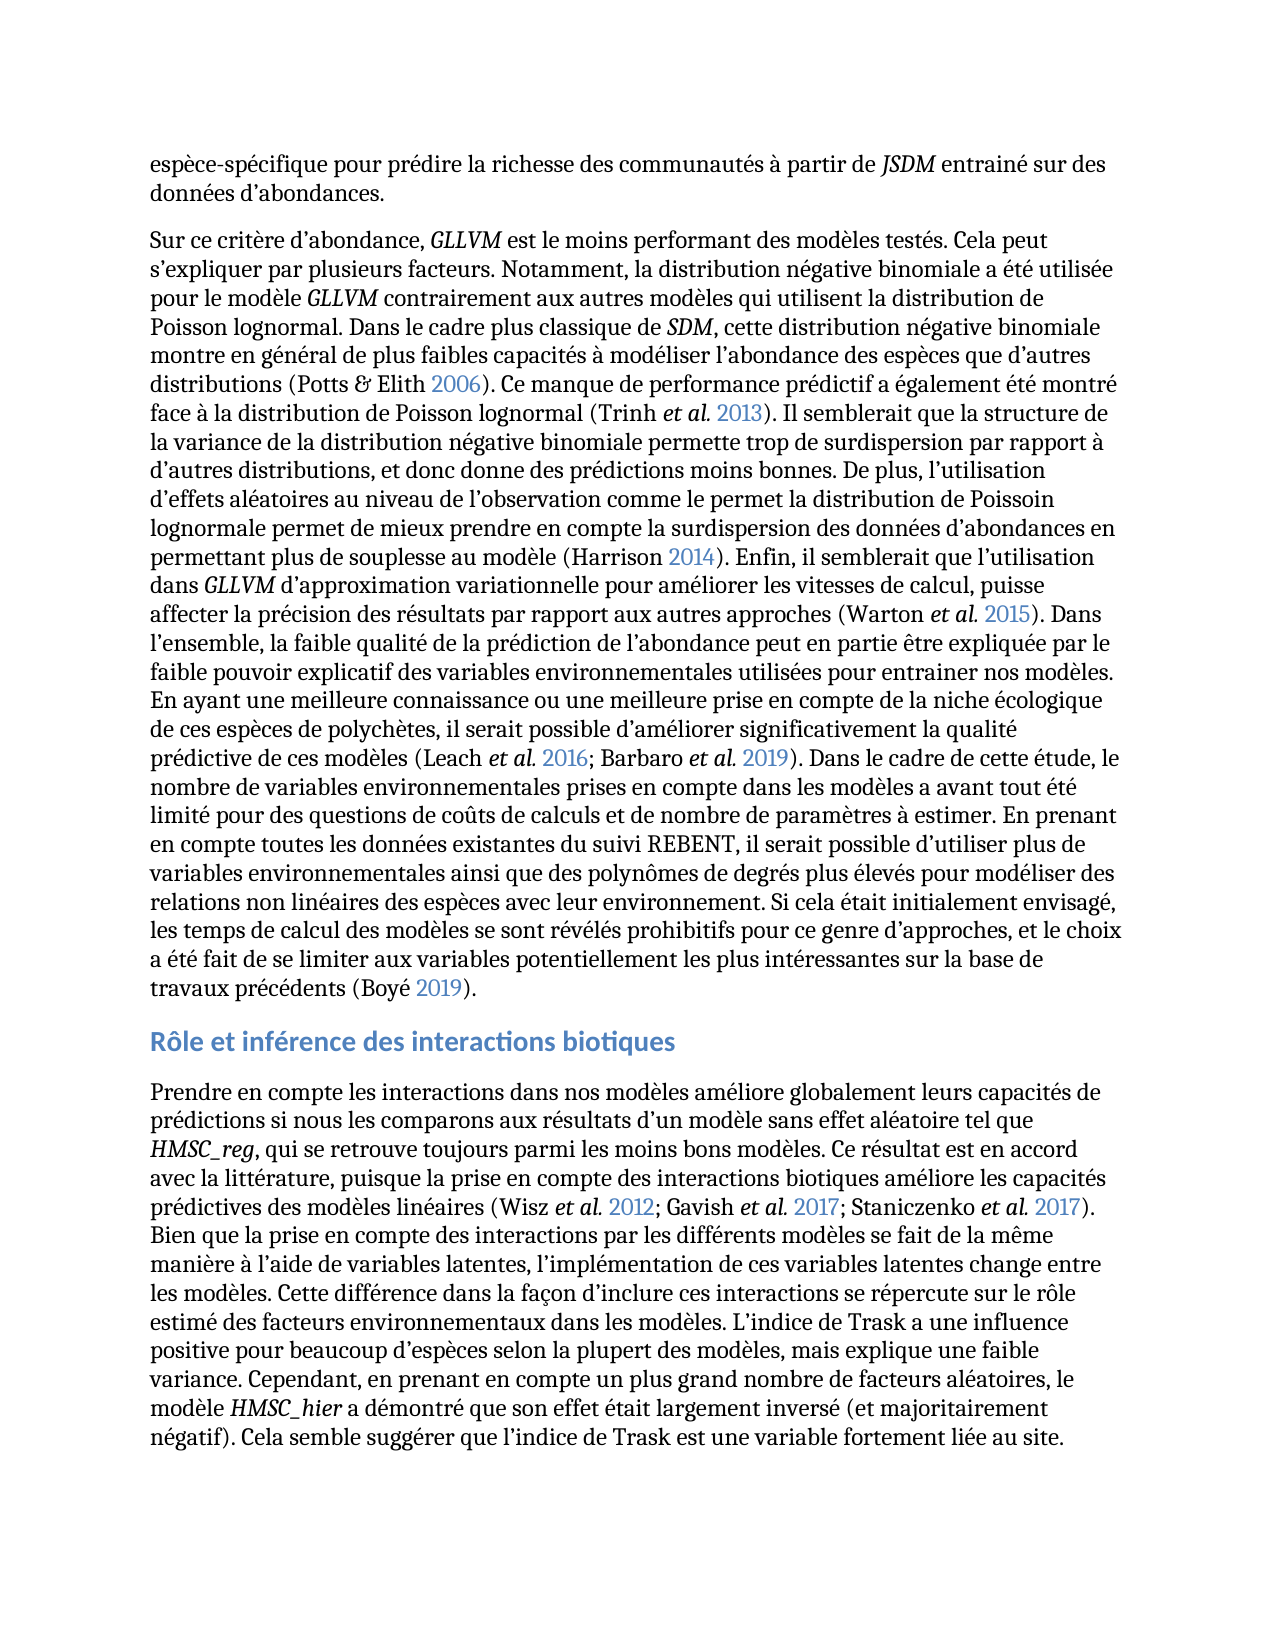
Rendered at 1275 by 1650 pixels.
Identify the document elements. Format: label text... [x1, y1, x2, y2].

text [150, 150, 1125, 207]
text Prendre en compte les interactions dans nos modèles améliore globalement leurs capacités de prédictions si nous les comparons aux résultats d’un modèle sans effet aléatoire tel que HMSC_reg, qui se retrouve toujours parmi les moins bons modèles. Ce résultat est en accord avec la littérature, puisque la prise en compte des interactions biotiques améliore les capacités prédictives des modèles linéaires (Wisz et al. 2012; Gavish et al. 2017; Staniczenko et al. 2017). Bien que la prise en compte des interactions par les différents modèles se fait de la même manière à l’aide de variables latentes, l’implémentation de ces variables latentes change entre les modèles. Cette différence dans la façon d’inclure ces interactions se répercute sur le rôle estimé des facteurs environnementaux dans les modèles. L’indice de Trask a une influence positive pour beaucoup d’espèces selon la plupert des modèles, mais explique une faible variance. Cependant, en prenant en compte un plus grand nombre de facteurs aléatoires, le modèle HMSC_hier a démontré que son effet était largement inversé (et majoritairement négatif). Cela semble suggérer que l’indice de Trask est une variable fortement liée au site. [150, 1078, 1125, 1451]
subtitle Rôle et inférence des interactions biotiques [150, 1023, 1125, 1059]
text Sur ce critère d’abondance, GLLVM est le moins performant des modèles testés. Cela peut s’expliquer par plusieurs facteurs. Notamment, la distribution négative binomiale a été utilisée pour le modèle GLLVM contrairement aux autres modèles qui utilisent la distribution de Poisson lognormal. Dans le cadre plus classique de SDM, cette distribution négative binomiale montre en général de plus faibles capacités à modéliser l’abondance des espèces que d’autres distributions (Potts & Elith 2006). Ce manque de performance prédictif a également été montré face à la distribution de Poisson lognormal (Trinh et al. 2013). Il semblerait que la structure de la variance de la distribution négative binomiale permette trop de surdispersion par rapport à d’autres distributions, et donc donne des prédictions moins bonnes. De plus, l’utilisation d’effets aléatoires au niveau de l’observation comme le permet la distribution de Poissoin lognormale permet de mieux prendre en compte la surdispersion des données d’abondances en permettant plus de souplesse au modèle (Harrison 2014). Enfin, il semblerait que l’utilisation dans GLLVM d’approximation variationnelle pour améliorer les vitesses de calcul, puisse affecter la précision des résultats par rapport aux autres approches (Warton et al. 2015). Dans l’ensemble, la faible qualité de la prédiction de l’abondance peut en partie être expliquée par le faible pouvoir explicatif des variables environnementales utilisées pour entrainer nos modèles. En ayant une meilleure connaissance ou une meilleure prise en compte de la niche écologique de ces espèces de polychètes, il serait possible d’améliorer significativement la qualité prédictive de ces modèles (Leach et al. 2016; Barbaro et al. 2019). Dans le cadre de cette étude, le nombre de variables environnementales prises en compte dans les modèles a avant tout été limité pour des questions de coûts de calculs et de nombre de paramètres à estimer. En prenant en compte toutes les données existantes du suivi REBENT, il serait possible d’utiliser plus de variables environnementales ainsi que des polynômes de degrés plus élevés pour modéliser des relations non linéaires des espèces avec leur environnement. Si cela était initialement envisagé, les temps de calcul des modèles se sont révélés prohibitifs pour ce genre d’approches, et le choix a été fait de se limiter aux variables potentiellement les plus intéressantes sur la base de travaux précédents (Boyé 2019). [150, 226, 1125, 1002]
